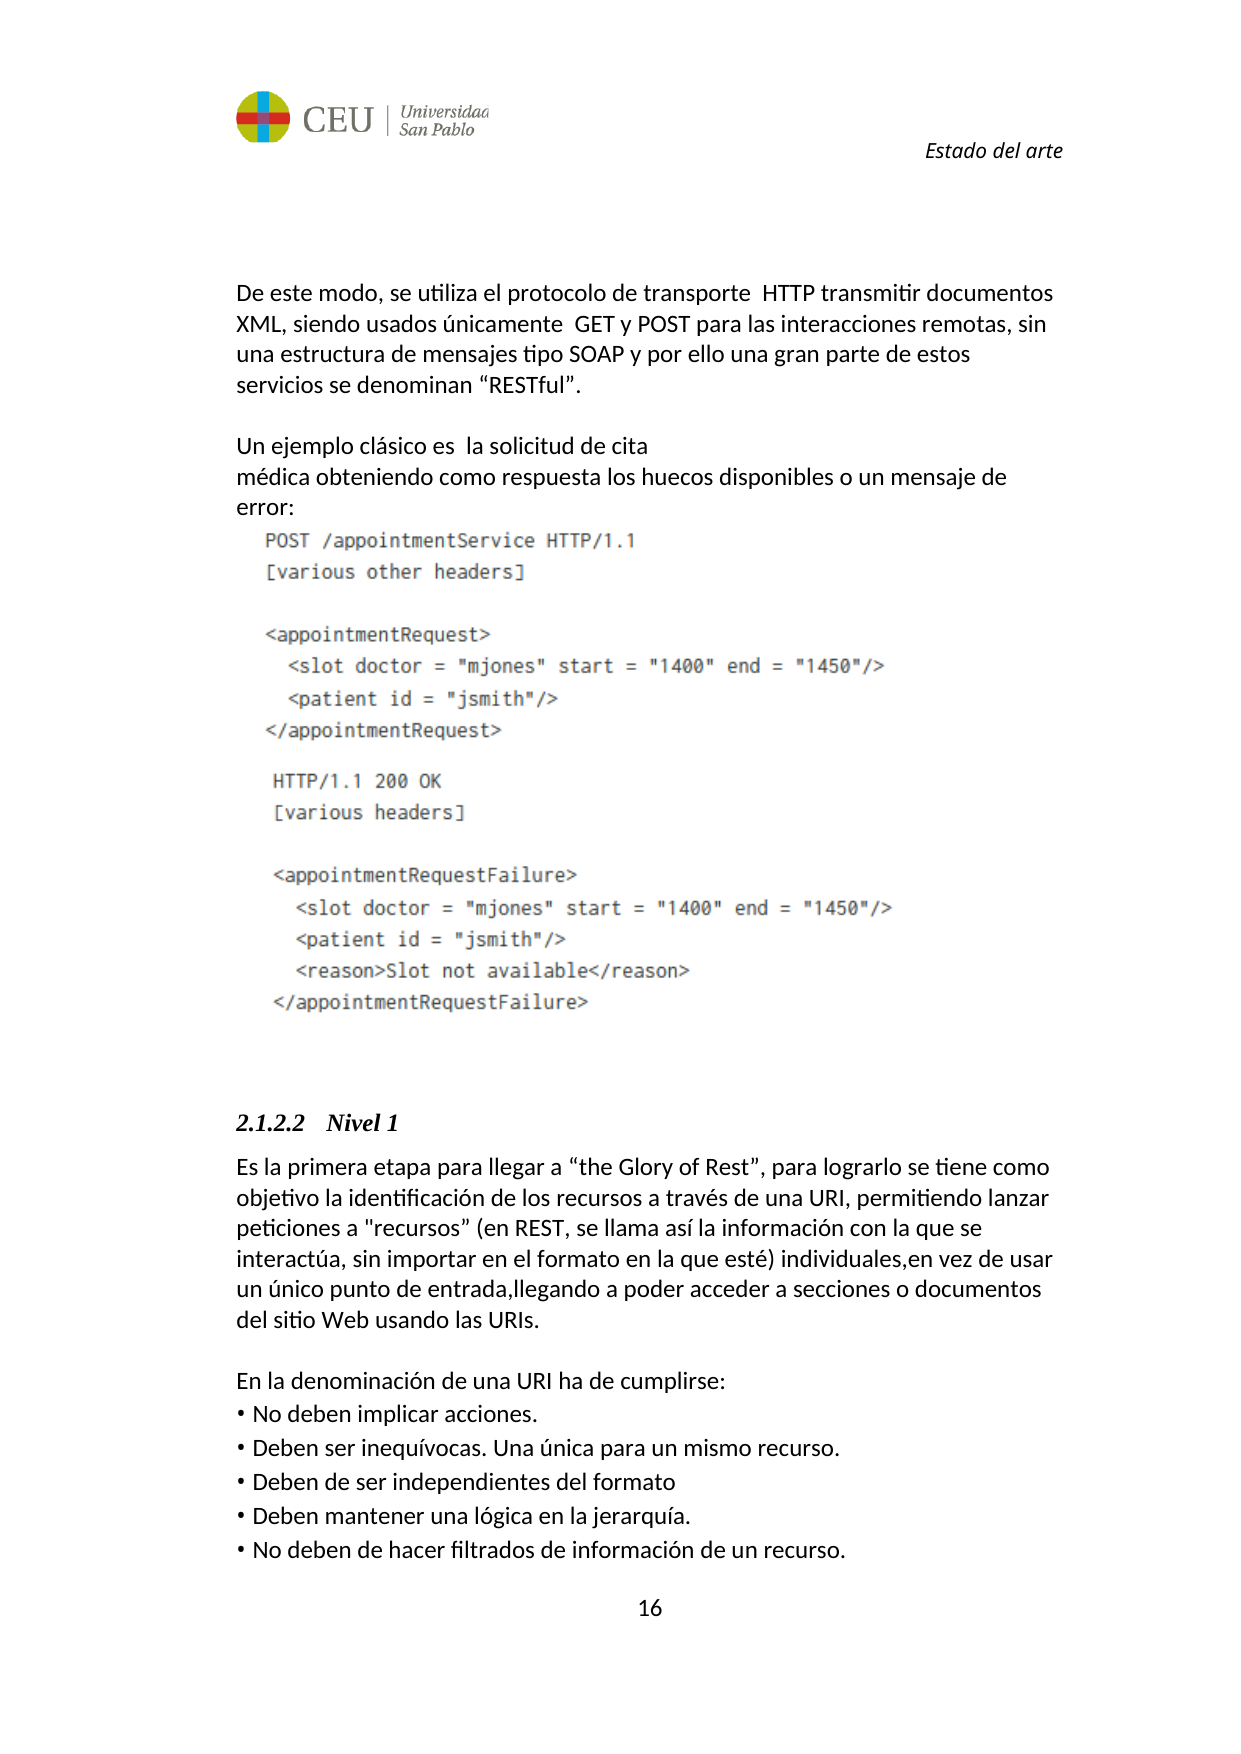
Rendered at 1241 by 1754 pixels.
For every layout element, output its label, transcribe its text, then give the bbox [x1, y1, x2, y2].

subtitle Nivel 1 [236, 1108, 1063, 1137]
picture [236, 521, 927, 1025]
picture [235, 89, 489, 143]
